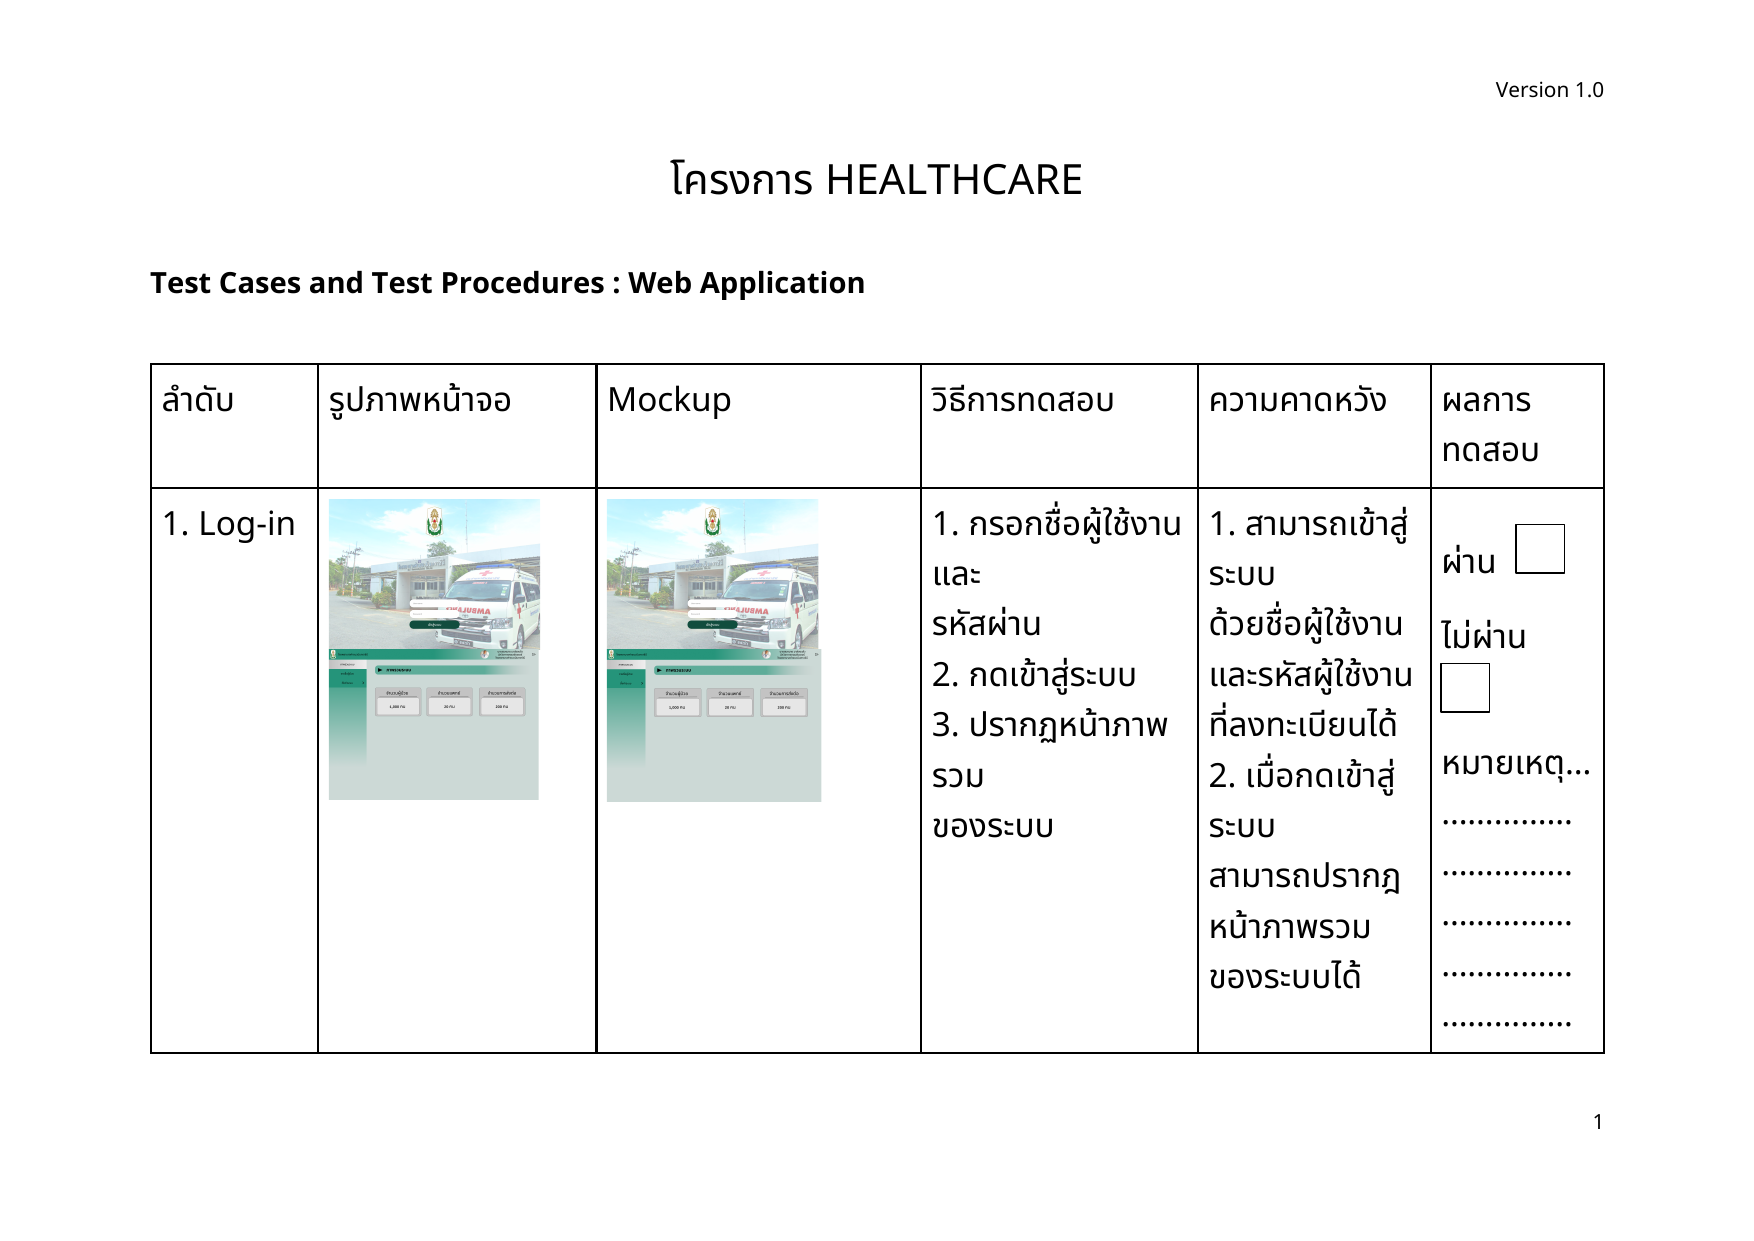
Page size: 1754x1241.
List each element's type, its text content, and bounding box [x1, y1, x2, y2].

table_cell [922, 489, 1197, 1052]
table_header วิธีการทดสอบ [922, 365, 1197, 487]
table_header ความคาดหวัง [1199, 365, 1430, 487]
table_cell [598, 489, 920, 1052]
table_header ผลการทดสอบ [1432, 365, 1603, 487]
text Test Cases and Test Procedures : Web Application [150, 262, 1604, 306]
table_cell 1. Log-in [152, 489, 317, 1052]
table_header ลำดับ [152, 365, 317, 487]
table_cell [1432, 489, 1603, 1052]
picture [606, 499, 822, 802]
table_header Mockup [598, 365, 920, 487]
text โครงการ HEALTHCARE [150, 150, 1604, 213]
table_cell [1199, 489, 1430, 1052]
picture [328, 499, 541, 800]
table_cell [319, 489, 595, 1052]
table_header รูปภาพหน้าจอ [319, 365, 595, 487]
